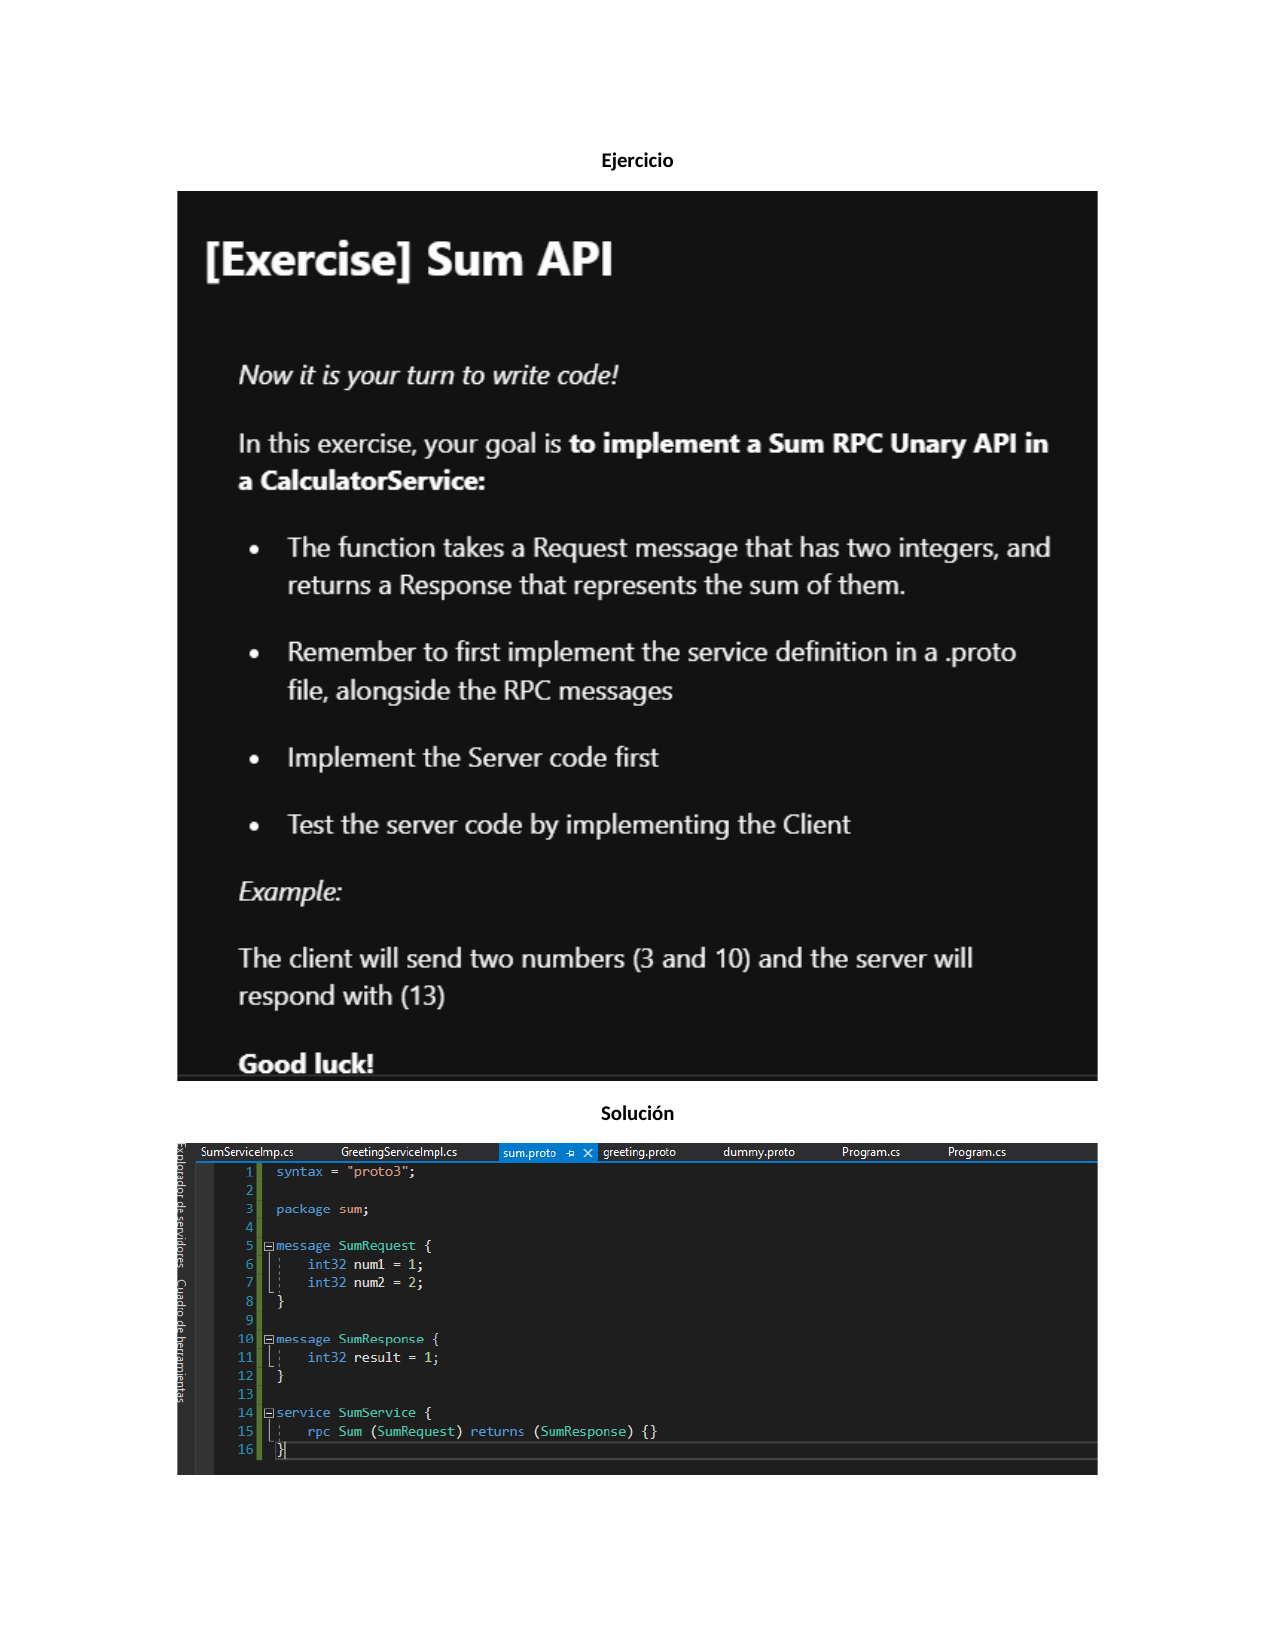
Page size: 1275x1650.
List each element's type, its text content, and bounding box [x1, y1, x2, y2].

text Ejercicio [177, 148, 1098, 173]
picture [177, 191, 1098, 1081]
text Solución [177, 1100, 1098, 1125]
picture [177, 1143, 1098, 1475]
